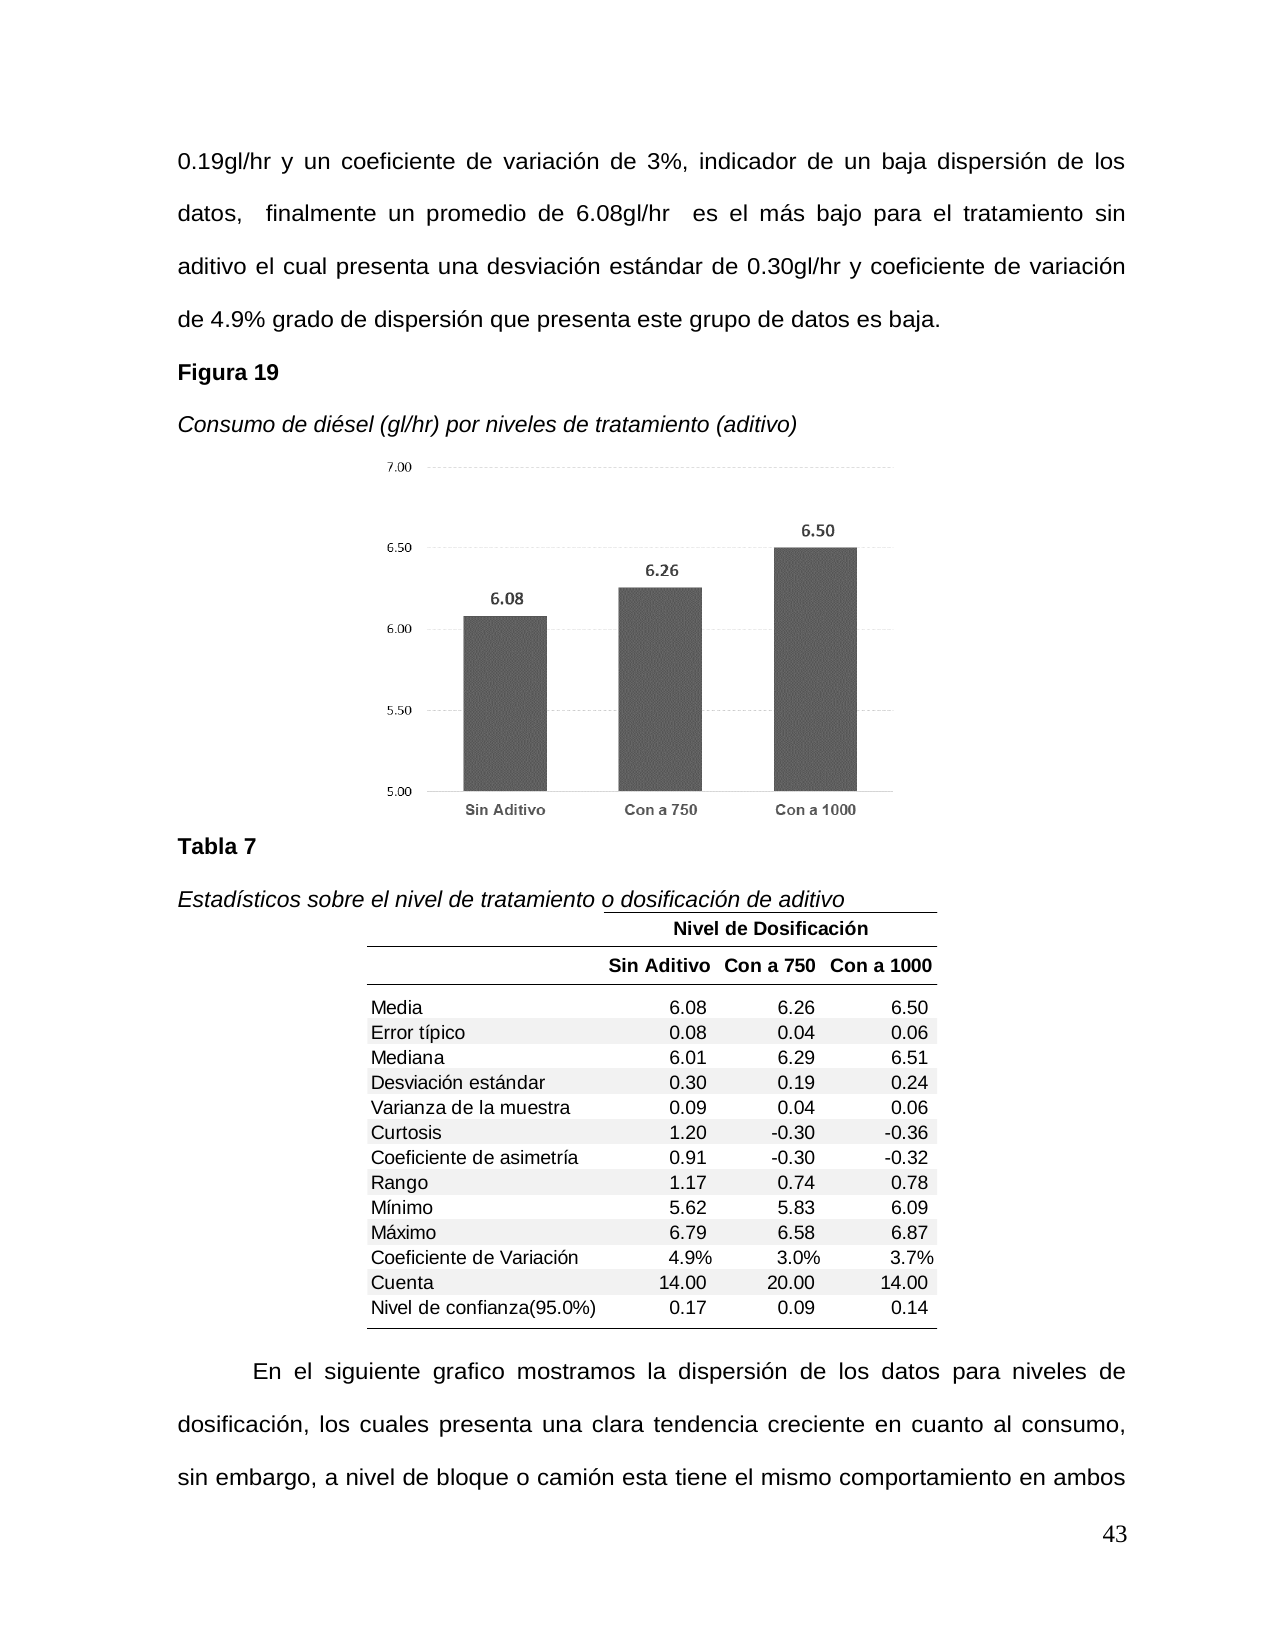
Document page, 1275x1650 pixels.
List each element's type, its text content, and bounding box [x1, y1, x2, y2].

picture [373, 437, 932, 834]
text Tabla 7 [177, 833, 1127, 860]
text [177, 1358, 1127, 1490]
text Consumo de diésel (gl/hr) por niveles de tratamiento (aditivo) [177, 385, 1127, 438]
text Estadísticos sobre el nivel de tratamiento o dosificación de aditivo [177, 860, 1127, 912]
text Figura 19 [177, 358, 1127, 385]
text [177, 148, 1127, 332]
